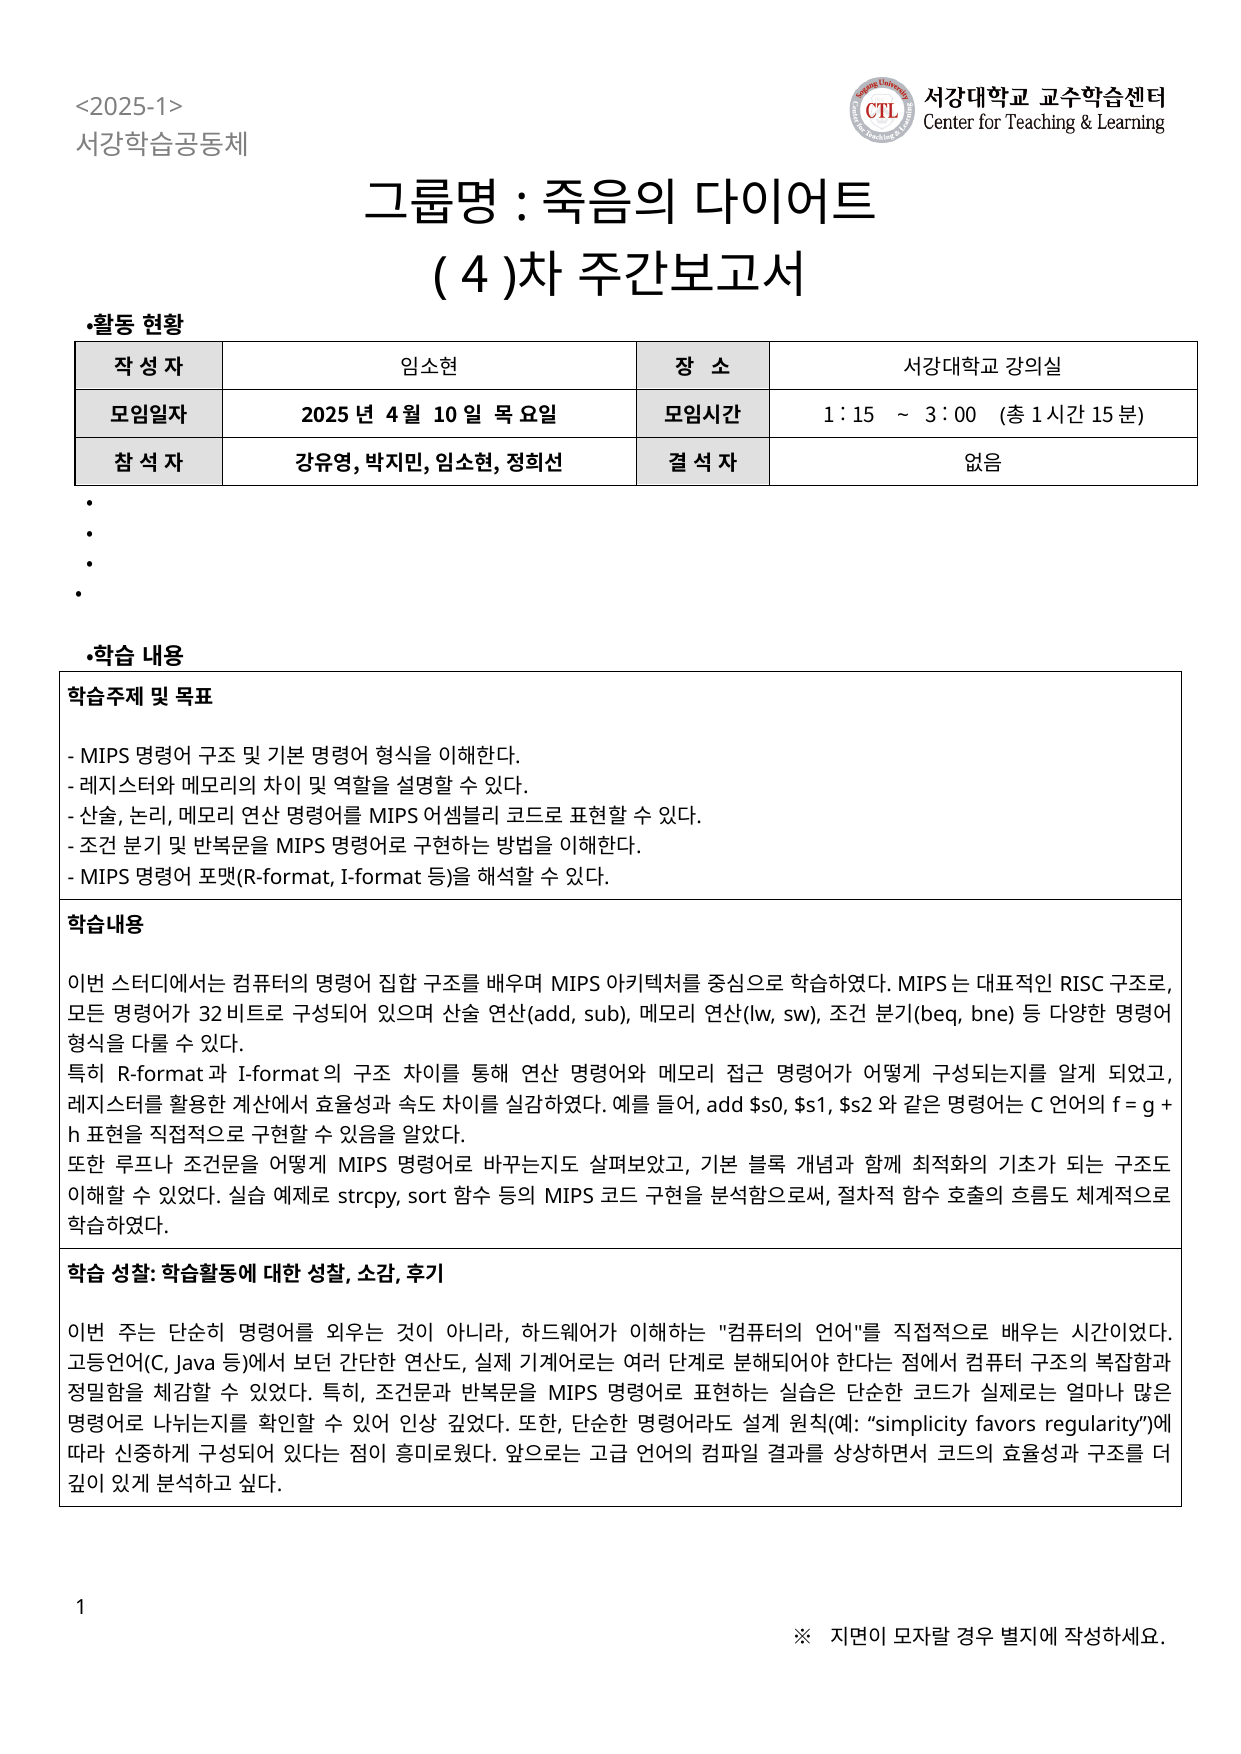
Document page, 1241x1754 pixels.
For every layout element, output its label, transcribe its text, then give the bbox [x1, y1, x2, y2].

table_cell 2025 년 4월 10 일 목 요일 [223, 390, 636, 437]
table_cell 강유영, 박지민, 임소현, 정희선 [223, 438, 636, 484]
table_cell 학습 성찰: 학습활동에 대한 성찰, 소감, 후기 이번 주는 단순히 명령어를 외우는 것이 아니라, 하드웨어가 이해하는 "컴퓨터의 언어"를 직접적으로 배우는 시간이었다. 고등언어(C, Java 등)에서 보던 간단한 연산도, 실제 기계어로는 여러 단계로 분해되어야 한다는 점에서 컴퓨터 구조의 복잡함과 정밀함을 체감할 수 있었다. 특히, 조건문과 반복문을 MIPS 명령어로 표현하는 실습은 단순한 코드가 실제로는 얼마나 많은 명령어로 나뉘는지를 확인할 수 있어 인상 깊었다. 또한, 단순한 명령어라도 설계 원칙(예: “simplicity favors regularity”)에 따라 신중하게 구성되어 있다는 점이 흥미로웠다. 앞으로는 고급 언어의 컴파일 결과를 상상하면서 코드의 효율성과 구조를 더 깊이 있게 분석하고 싶다. [60, 1249, 1181, 1506]
text 그룹명 : 죽음의 다이어트 [75, 162, 1165, 235]
text ( 4 )차 주간보고서 [75, 235, 1165, 307]
table_cell 학습내용 이번 스터디에서는 컴퓨터의 명령어 집합 구조를 배우며 MIPS 아키텍처를 중심으로 학습하였다. MIPS는 대표적인 RISC 구조로, 모든 명령어가 32비트로 구성되어 있으며 산술 연산(add, sub), 메모리 연산(lw, sw), 조건 분기(beq, bne) 등 다양한 명령어 형식을 다룰 수 있다. 특히 R-format과 I-format의 구조 차이를 통해 연산 명령어와 메모리 접근 명령어가 어떻게 구성되는지를 알게 되었고, 레지스터를 활용한 계산에서 효율성과 속도 차이를 실감하였다. 예를 들어, add $s0, $s1, $s2 와 같은 명령어는 C 언어의 f = g + h 표현을 직접적으로 구현할 수 있음을 알았다. 또한 루프나 조건문을 어떻게 MIPS 명령어로 바꾸는지도 살펴보았고, 기본 블록 개념과 함께 최적화의 기초가 되는 구조도 이해할 수 있었다. 실습 예제로 strcpy, sort 함수 등의 MIPS 코드 구현을 분석함으로써, 절차적 함수 호출의 흐름도 체계적으로 학습하였다. [60, 900, 1181, 1248]
table_cell 1 : 15 ~ 3 : 00 (총 1시간 15분) [770, 390, 1197, 437]
table_cell 모임시간 [637, 390, 769, 437]
table_cell 참 석 자 [76, 438, 222, 484]
table_header 서강대학교 강의실 [770, 342, 1197, 388]
list 학습 내용 [86, 638, 1165, 671]
table_header 임소현 [223, 342, 636, 388]
table_cell 없음 [770, 438, 1197, 484]
list 활동 현황 [86, 307, 1165, 341]
table_cell 결 석 자 [637, 438, 769, 484]
table_header 장 소 [637, 342, 769, 388]
table_header 작 성 자 [76, 342, 222, 388]
table_header 학습주제 및 목표 - MIPS 명령어 구조 및 기본 명령어 형식을 이해한다. - 레지스터와 메모리의 차이 및 역할을 설명할 수 있다. - 산술, 논리, 메모리 연산 명령어를 MIPS 어셈블리 코드로 표현할 수 있다. - 조건 분기 및 반복문을 MIPS 명령어로 구현하는 방법을 이해한다. - MIPS 명령어 포맷(R-format, I-format 등)을 해석할 수 있다. [60, 672, 1181, 899]
picture [848, 75, 1166, 146]
table_cell 모임일자 [76, 390, 222, 437]
